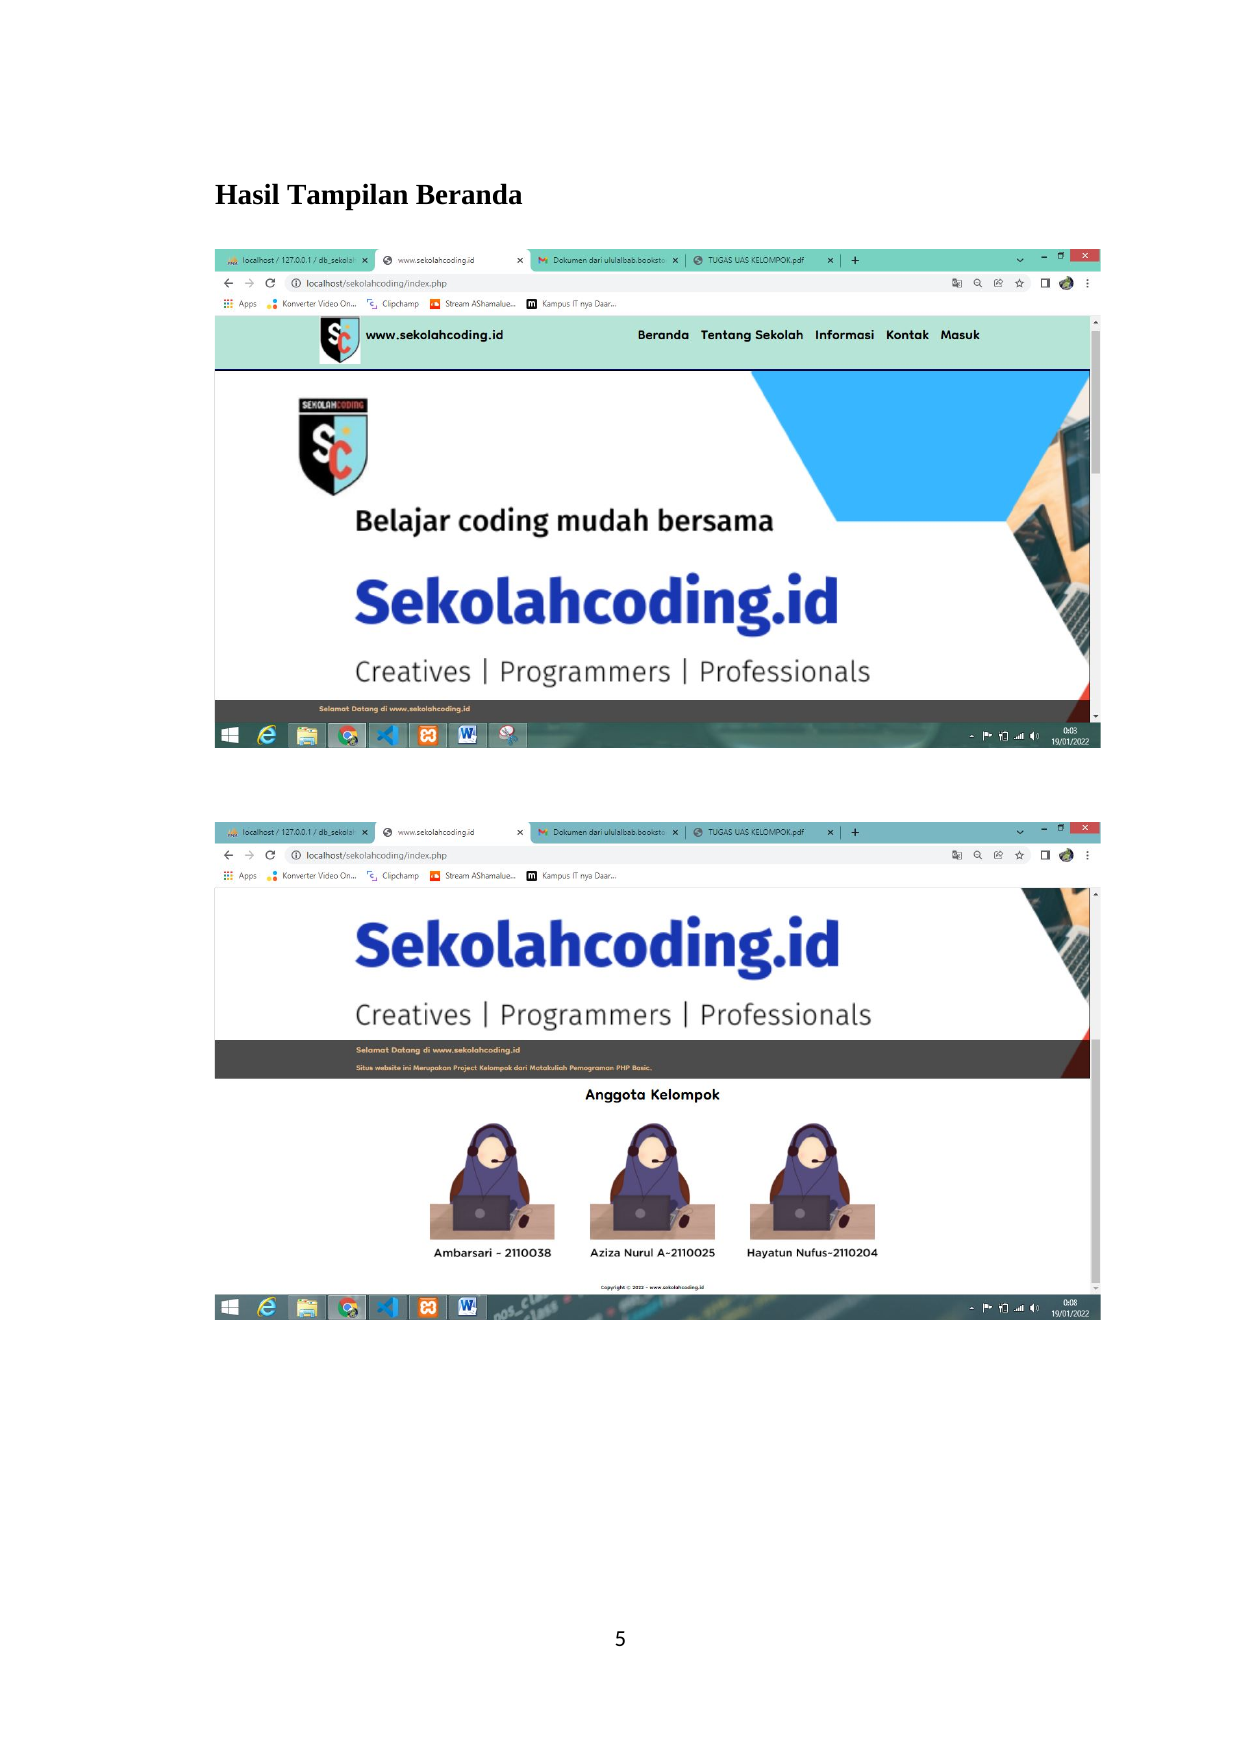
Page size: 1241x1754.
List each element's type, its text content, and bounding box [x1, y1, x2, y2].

picture [214, 822, 1101, 1320]
list Hasil Tampilan Beranda [215, 177, 1063, 211]
picture [214, 249, 1101, 748]
